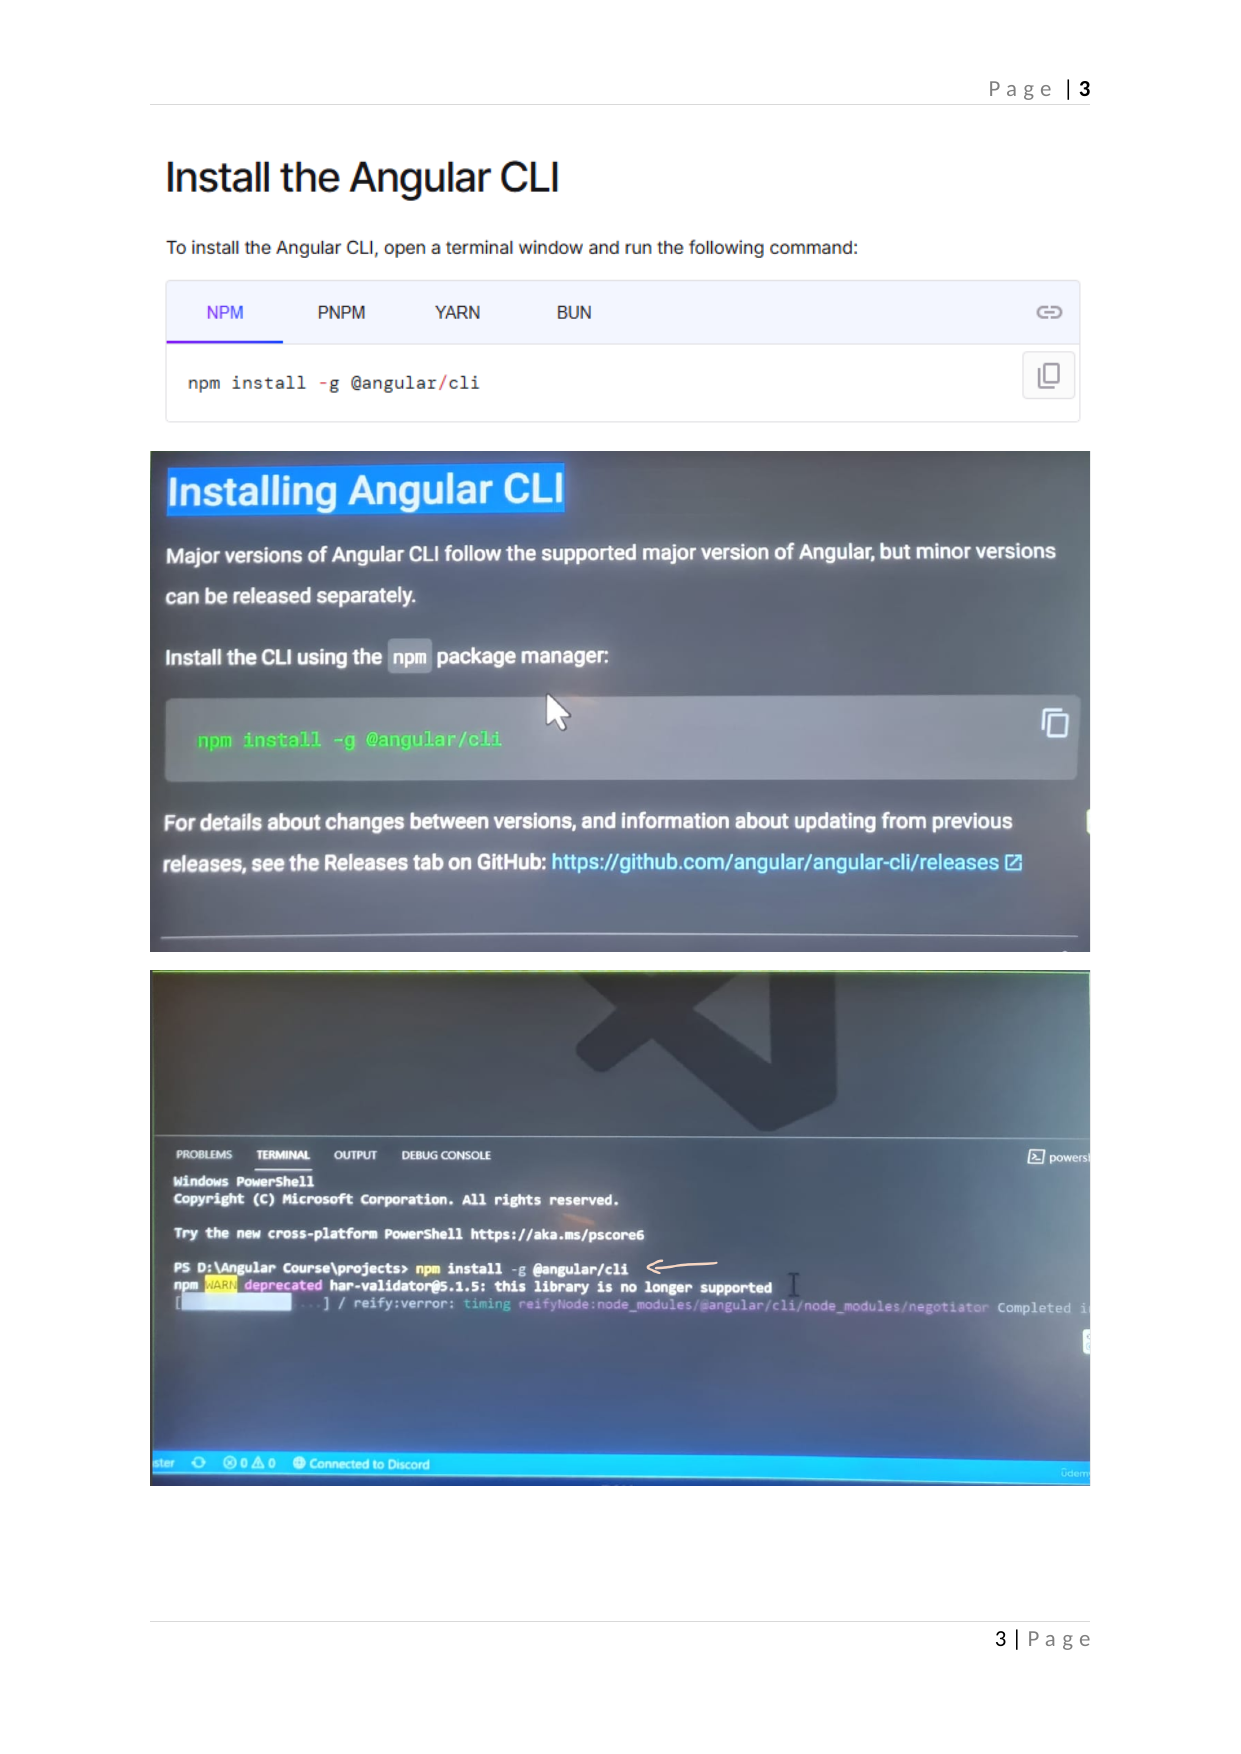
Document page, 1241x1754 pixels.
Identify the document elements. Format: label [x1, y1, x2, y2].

picture [150, 451, 1091, 952]
picture [150, 150, 1091, 433]
picture [150, 970, 1091, 1486]
